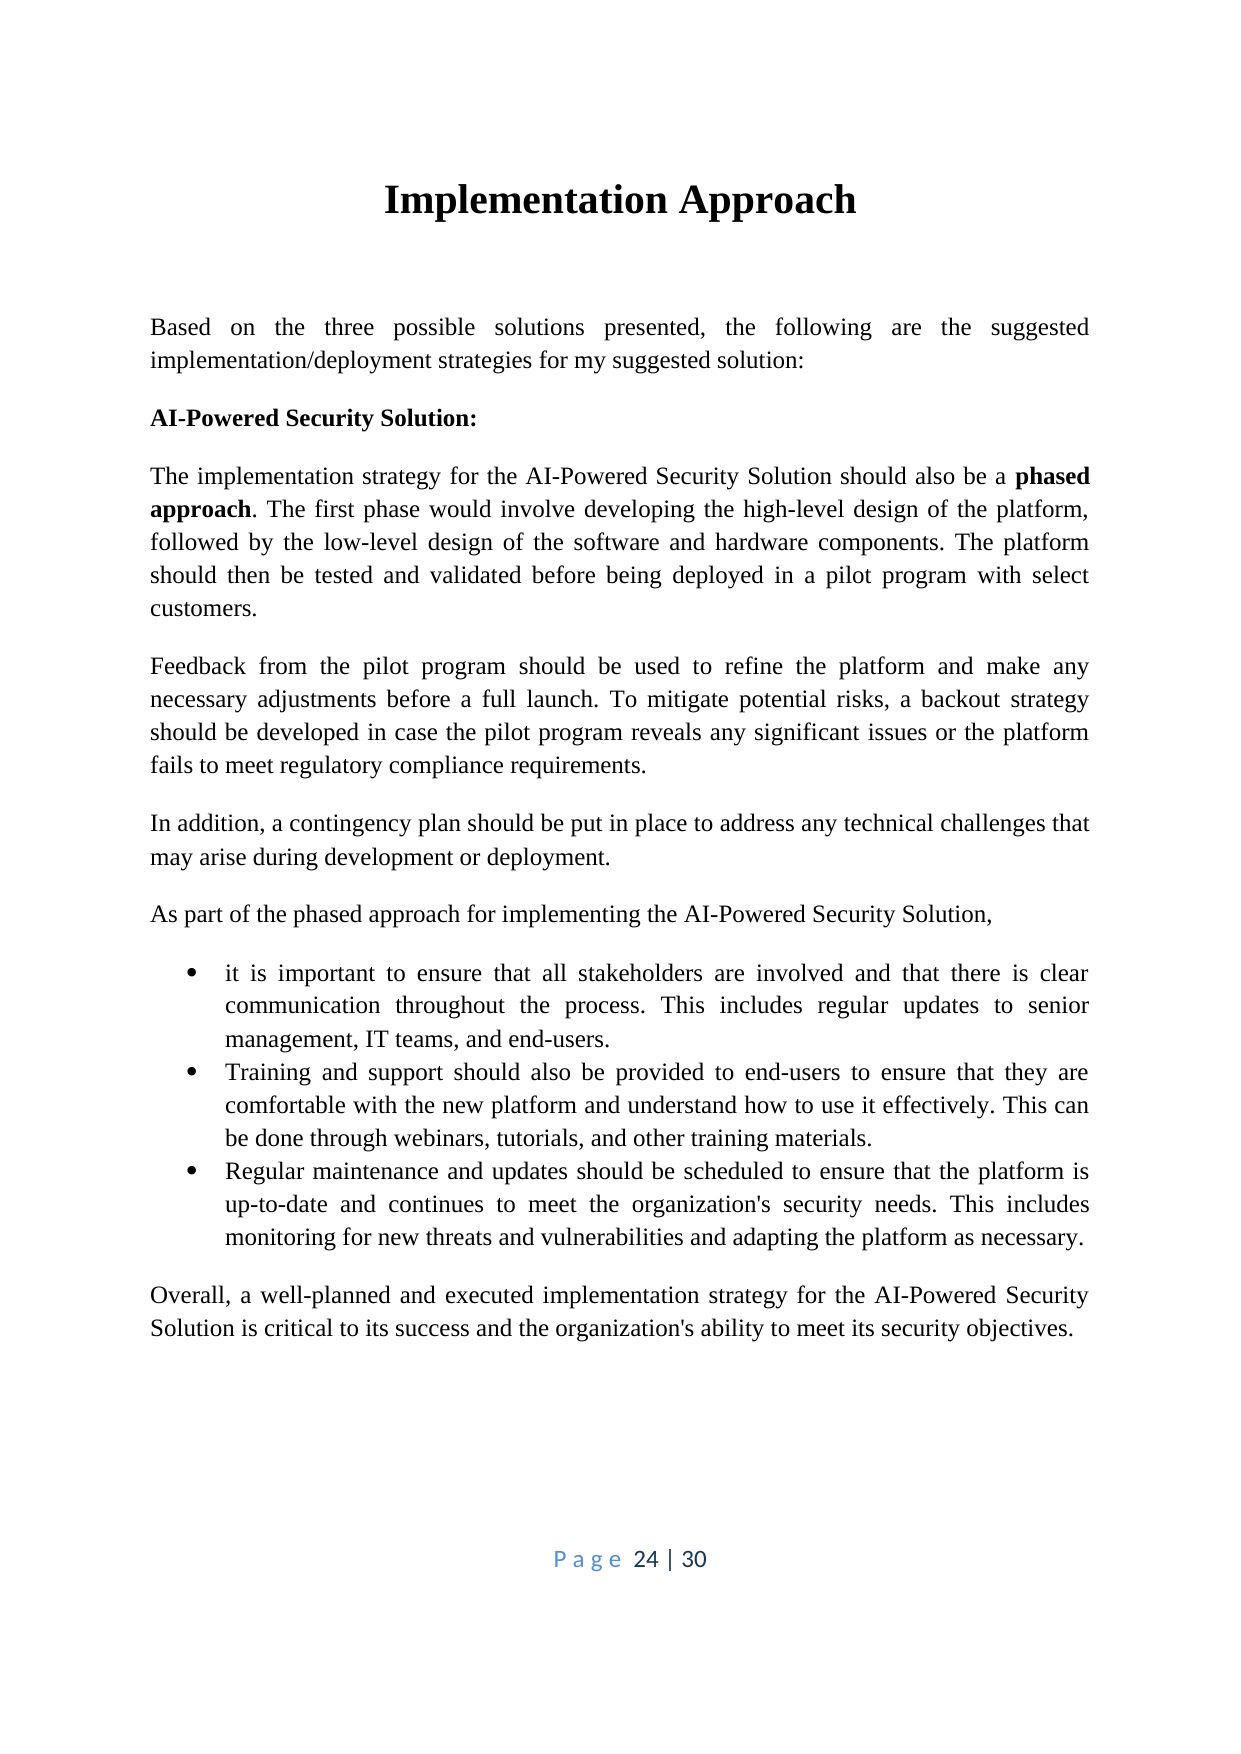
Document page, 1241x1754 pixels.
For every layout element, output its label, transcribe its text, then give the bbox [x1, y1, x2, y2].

list it is important to ensure that all stakeholders are involved and that there is clear communication throughout the process. This includes regular updates to senior management, IT teams, and end-users. [187, 958, 1090, 1052]
text Feedback from the pilot program should be used to refine the platform and make any necessary adjustments before a full launch. To mitigate potential risks, a backout strategy should be developed in case the pilot program reveals any significant issues or the platform fails to meet regulatory compliance requirements. [150, 651, 1090, 779]
text In addition, a contingency plan should be put in place to address any technical challenges that may arise during development or deployment. [150, 808, 1090, 870]
text Based on the three possible solutions presented, the following are the suggested implementation/deployment strategies for my suggested solution: [150, 312, 1090, 374]
text As part of the phased approach for implementing the AI-Powered Security Solution, [150, 899, 1090, 928]
list Regular maintenance and updates should be scheduled to ensure that the platform is up-to-date and continues to meet the organization's security needs. This includes monitoring for new threats and vulnerabilities and adapting the platform as necessary. [187, 1156, 1090, 1251]
subtitle Implementation Approach [150, 175, 1090, 223]
text Overall, a well-planned and executed implementation strategy for the AI-Powered Security Solution is critical to its success and the organization's ability to meet its security objectives. [150, 1280, 1090, 1342]
list Training and support should also be provided to end-users to ensure that they are comfortable with the new platform and understand how to use it effectively. This can be done through webinars, tutorials, and other training materials. [187, 1057, 1090, 1151]
text The implementation strategy for the AI-Powered Security Solution should also be a phased approach. The first phase would involve developing the high-level design of the platform, followed by the low-level design of the software and hardware components. The platform should then be tested and validated before being deployed in a pilot program with select customers. [150, 461, 1090, 622]
text AI-Powered Security Solution: [150, 403, 1090, 432]
